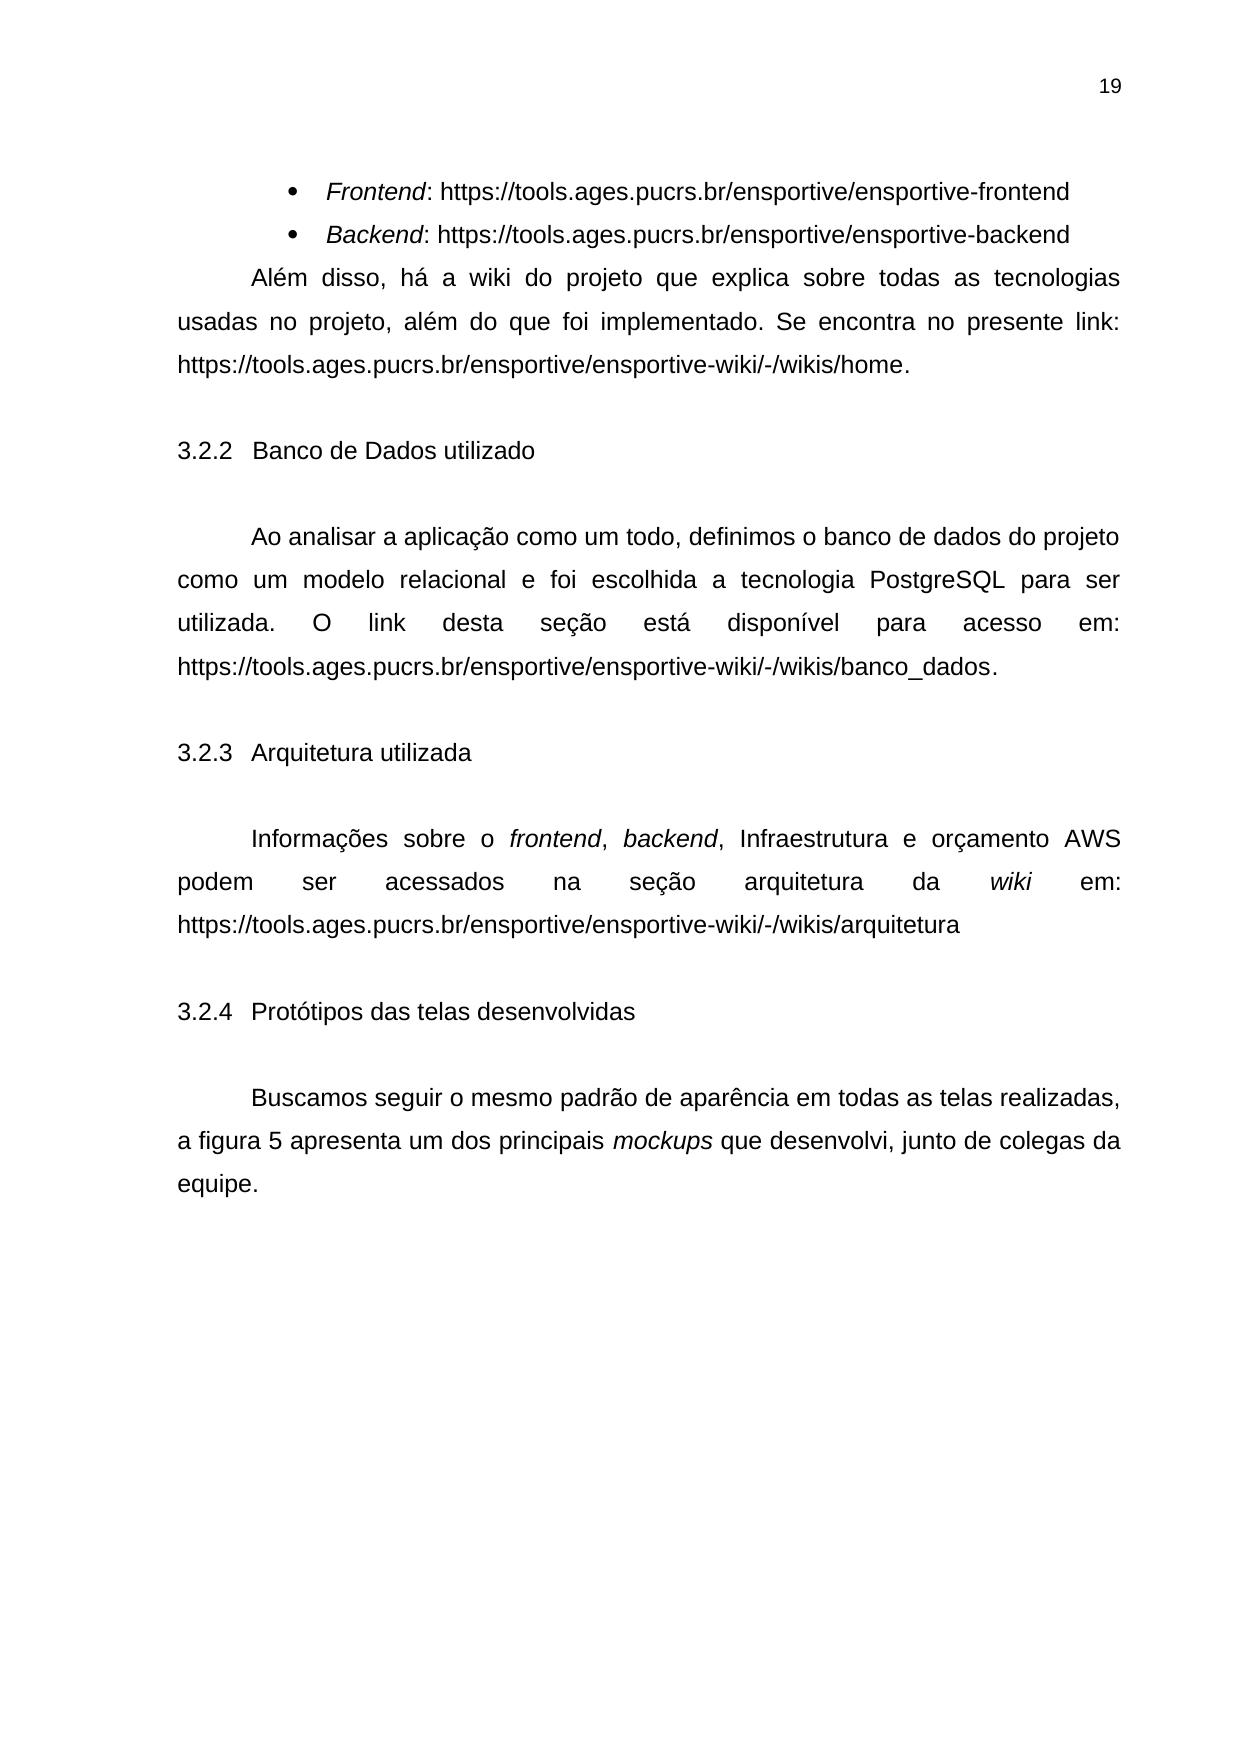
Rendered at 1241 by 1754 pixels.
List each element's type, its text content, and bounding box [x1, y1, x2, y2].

list Protótipos das telas desenvolvidas [177, 997, 1122, 1025]
list Frontend: https://tools.ages.pucrs.br/ensportive/ensportive-frontend [288, 177, 1122, 206]
list Arquitetura utilizada [177, 738, 1122, 767]
text Além disso, há a wiki do projeto que explica sobre todas as tecnologias usadas no projeto, além do que foi implementado. Se encontra no presente link: https://tools.ages.pucrs.br/ensportive/ensportive-wiki/-/wikis/home. [177, 263, 1122, 378]
list Backend: https://tools.ages.pucrs.br/ensportive/ensportive-backend [288, 220, 1122, 249]
list Banco de Dados utilizado [177, 436, 1122, 465]
text Ao analisar a aplicação como um todo, definimos o banco de dados do projeto como um modelo relacional e foi escolhida a tecnologia PostgreSQL para ser utilizada. O link desta seção está disponível para acesso em: https://tools.ages.pucrs.br/ensportive/ensportive-wiki/-/wikis/banco_dados. [177, 522, 1122, 680]
text Buscamos seguir o mesmo padrão de aparência em todas as telas realizadas, a figura 5 apresenta um dos principais mockups que desenvolvi, junto de colegas da equipe. [177, 1083, 1122, 1198]
text Informações sobre o frontend, backend, Infraestrutura e orçamento AWS podem ser acessados na seção arquitetura da wiki em: https://tools.ages.pucrs.br/ensportive/ensportive-wiki/-/wikis/arquitetura [177, 824, 1122, 939]
